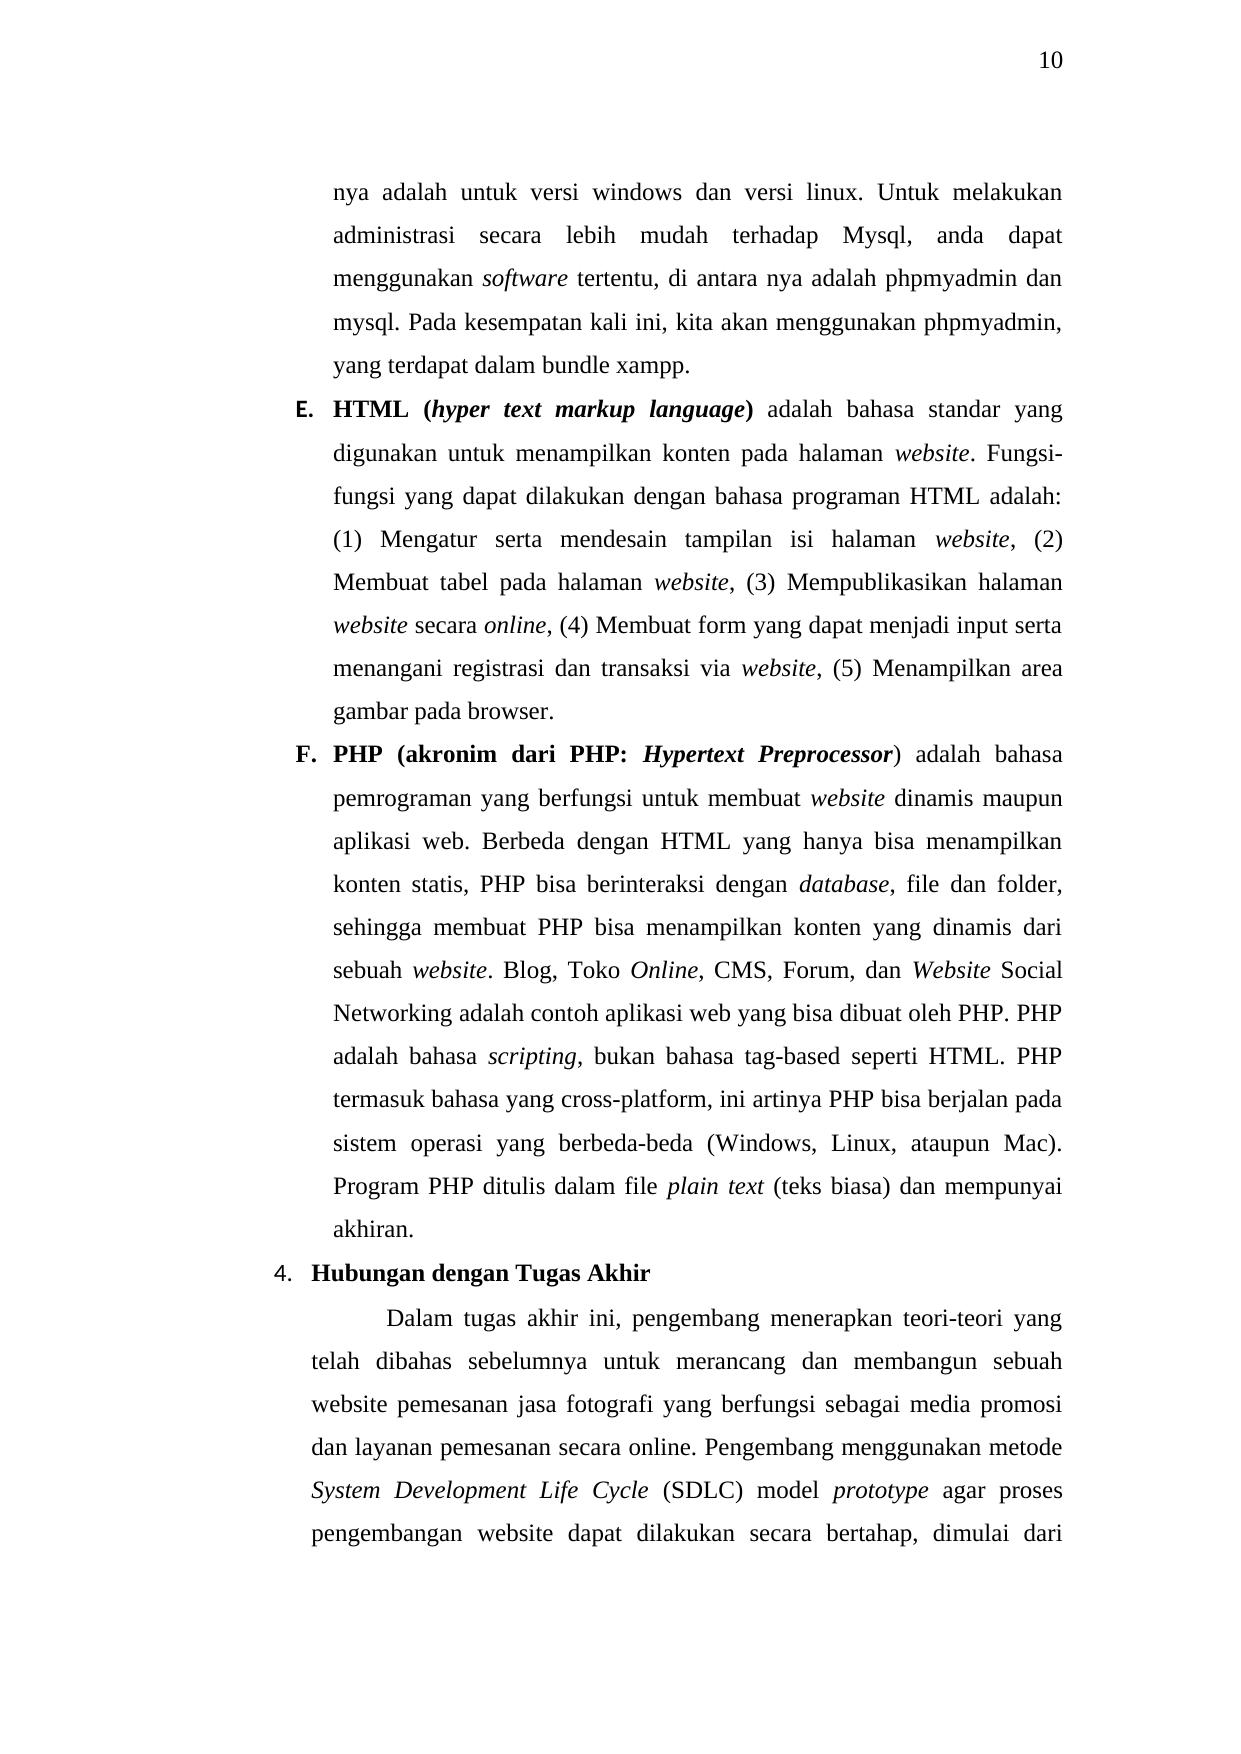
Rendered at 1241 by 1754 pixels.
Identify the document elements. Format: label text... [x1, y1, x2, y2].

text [311, 1303, 1063, 1547]
list Hubungan dengan Tugas Akhir [274, 1257, 1063, 1288]
list PHP (akronim dari PHP: Hypertext Preprocessor) adalah bahasa pemrograman yang berfungsi untuk membuat website dinamis maupun aplikasi web. Berbeda dengan HTML yang hanya bisa menampilkan konten statis, PHP bisa berinteraksi dengan database, file dan folder, sehingga membuat PHP bisa menampilkan konten yang dinamis dari sebuah website. Blog, Toko Online, CMS, Forum, dan Website Social Networking adalah contoh aplikasi web yang bisa dibuat oleh PHP. PHP adalah bahasa scripting, bukan bahasa tag-based seperti HTML. PHP termasuk bahasa yang cross-platform, ini artinya PHP bisa berjalan pada sistem operasi yang berbeda-beda (Windows, Linux, ataupun Mac). Program PHP ditulis dalam file plain text (teks biasa) dan mempunyai akhiran. [295, 739, 1063, 1243]
list HTML (hyper text markup language) adalah bahasa standar yang digunakan untuk menampilkan konten pada halaman website. Fungsi-fungsi yang dapat dilakukan dengan bahasa programan HTML adalah: (1) Mengatur serta mendesain tampilan isi halaman website, (2) Membuat tabel pada halaman website, (3) Mempublikasikan halaman website secara online, (4) Membuat form yang dapat menjadi input serta menangani registrasi dan transaksi via website, (5) Menampilkan area gambar pada browser. [295, 393, 1063, 725]
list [295, 177, 1063, 378]
